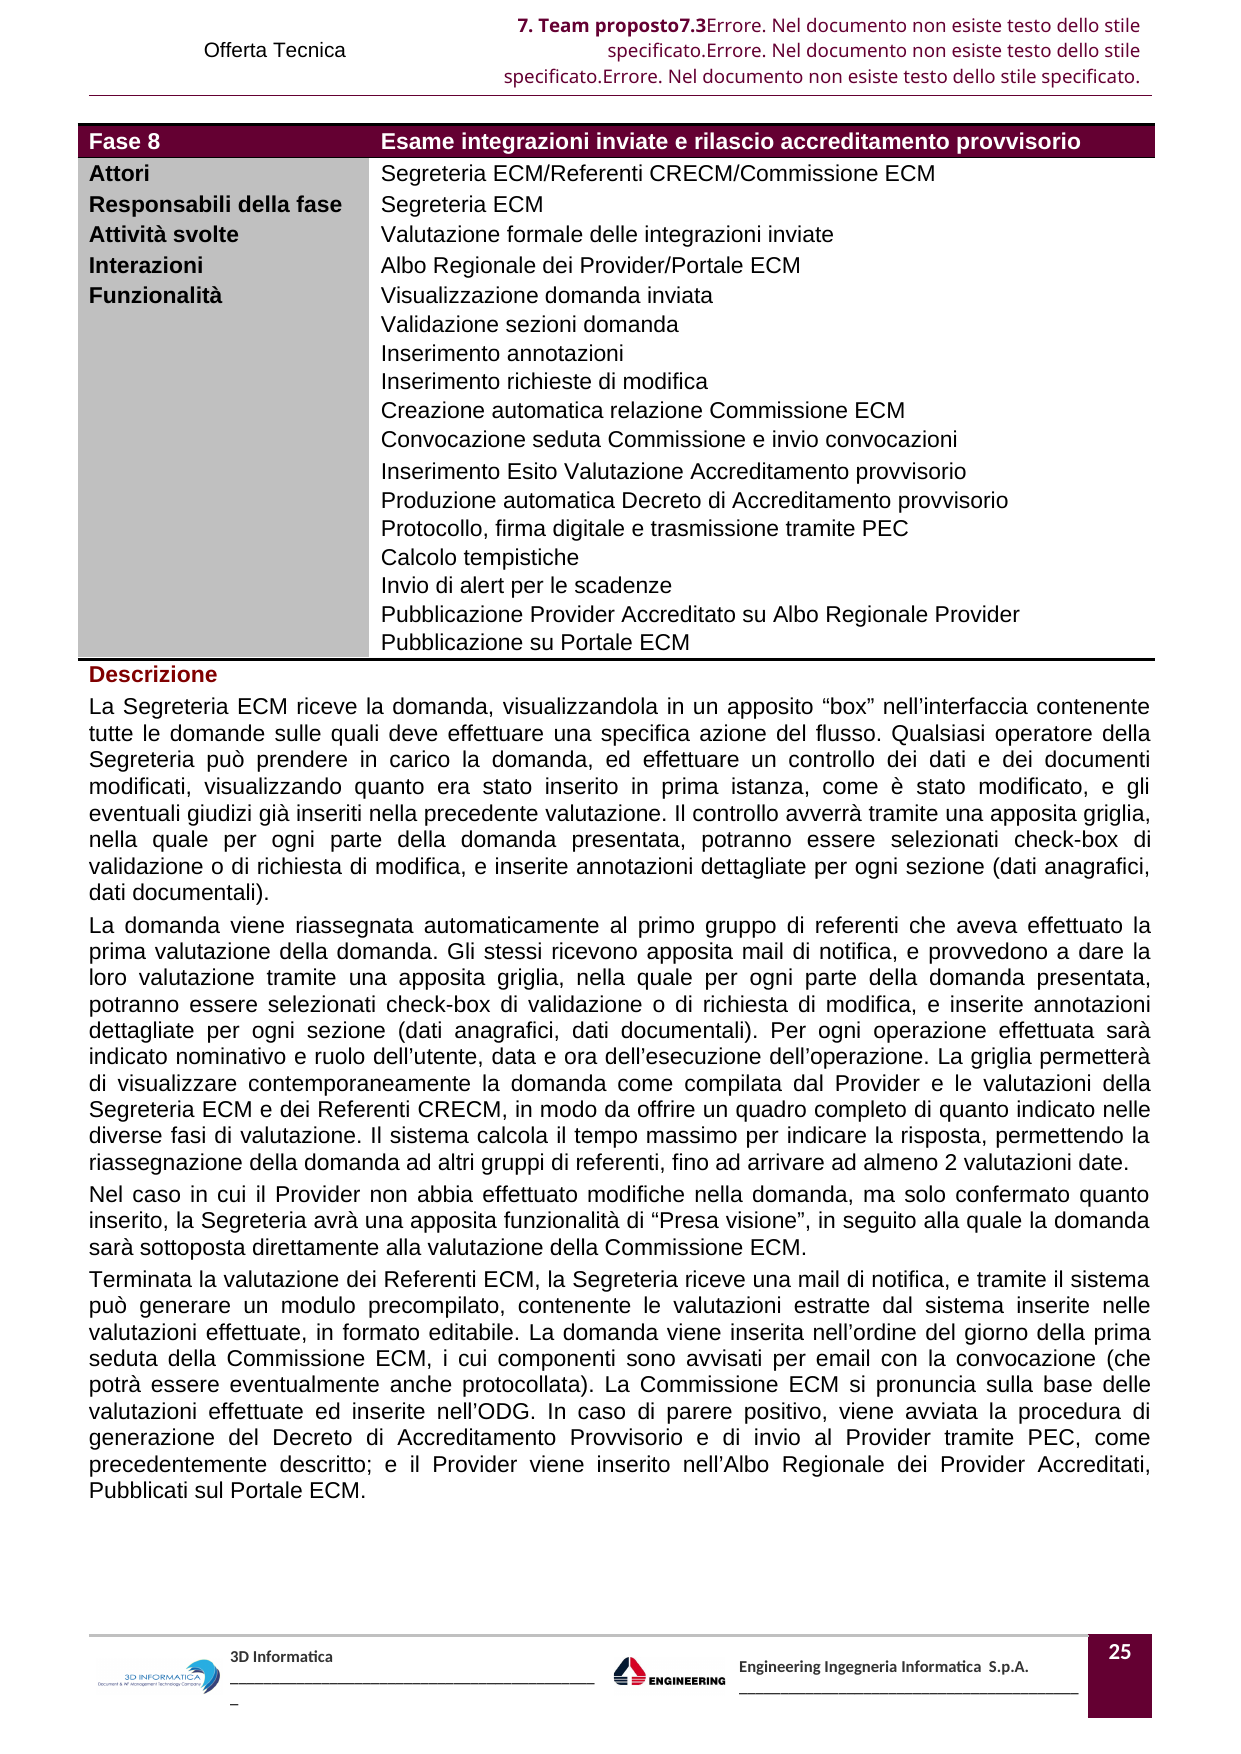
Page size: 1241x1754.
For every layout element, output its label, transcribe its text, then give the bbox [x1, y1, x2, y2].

table_cell Interazioni [78, 250, 369, 280]
table_cell Attività svolte [78, 219, 369, 250]
table_cell Segreteria ECM [369, 189, 1155, 219]
picture [613, 1657, 726, 1696]
table_header Esame integrazioni inviate e rilascio accreditamento provvisorio [369, 126, 1155, 157]
table_cell Funzionalità [78, 280, 369, 657]
table_cell Segreteria ECM/Referenti CRECM/Commissione ECM [369, 158, 1155, 189]
table_cell Valutazione formale delle integrazioni inviate [369, 219, 1155, 250]
text La domanda viene riassegnata automaticamente al primo gruppo di referenti che aveva effettuato la prima valutazione della domanda. Gli stessi ricevono apposita mail di notifica, e provvedono a dare la loro valutazione tramite una apposita griglia, nella quale per ogni parte della domanda presentata, potranno essere selezionati check-box di validazione o di richiesta di modifica, e inserite annotazioni dettagliate per ogni sezione (dati anagrafici, dati documentali). Per ogni operazione effettuata sarà indicato nominativo e ruolo dell’utente, data e ora dell’esecuzione dell’operazione. La griglia permetterà di visualizzare contemporaneamente la domanda come compilata dal Provider e le valutazioni della Segreteria ECM e dei Referenti CRECM, in modo da offrire un quadro completo di quanto indicato nelle diverse fasi di valutazione. Il sistema calcola il tempo massimo per indicare la risposta, permettendo la riassegnazione della domanda ad altri gruppi di referenti, fino ad arrivare ad almeno 2 valutazioni date. [89, 912, 1152, 1175]
table_cell Responsabili della fase [78, 189, 369, 219]
table_cell Attori [78, 158, 369, 189]
text La Segreteria ECM riceve la domanda, visualizzandola in un apposito “box” nell’interfaccia contenente tutte le domande sulle quali deve effettuare una specifica azione del flusso. Qualsiasi operatore della Segreteria può prendere in carico la domanda, ed effettuare un controllo dei dati e dei documenti modificati, visualizzando quanto era stato inserito in prima istanza, come è stato modificato, e gli eventuali giudizi già inseriti nella precedente valutazione. Il controllo avverrà tramite una apposita griglia, nella quale per ogni parte della domanda presentata, potranno essere selezionati check-box di validazione o di richiesta di modifica, e inserite annotazioni dettagliate per ogni sezione (dati anagrafici, dati documentali). [89, 693, 1152, 906]
text Nel caso in cui il Provider non abbia effettuato modifiche nella domanda, ma solo confermato quanto inserito, la Segreteria avrà una apposita funzionalità di “Presa visione”, in seguito alla quale la domanda sarà sottoposta direttamente alla valutazione della Commissione ECM. [89, 1181, 1152, 1260]
text Descrizione [89, 661, 1152, 687]
picture [96, 1658, 223, 1695]
table_cell Albo Regionale dei Provider/Portale ECM [369, 250, 1155, 280]
table_header Fase 8 [78, 126, 369, 157]
text Terminata la valutazione dei Referenti ECM, la Segreteria riceve una mail di notifica, e tramite il sistema può generare un modulo precompilato, contenente le valutazioni estratte dal sistema inserite nelle valutazioni effettuate, in formato editabile. La domanda viene inserita nell’ordine del giorno della prima seduta della Commissione ECM, i cui componenti sono avvisati per email con la convocazione (che potrà essere eventualmente anche protocollata). La Commissione ECM si pronuncia sulla base delle valutazioni effettuate ed inserite nell’ODG. In caso di parere positivo, viene avviata la procedura di generazione del Decreto di Accreditamento Provvisorio e di invio al Provider tramite PEC, come precedentemente descritto; e il Provider viene inserito nell’Albo Regionale dei Provider Accreditati, Pubblicati sul Portale ECM. [89, 1266, 1152, 1503]
table_cell Visualizzazione domanda inviata Validazione sezioni domanda Inserimento annotazioni Inserimento richieste di modifica Creazione automatica relazione Commissione ECM Convocazione seduta Commissione e invio convocazioni Inserimento Esito Valutazione Accreditamento provvisorio Produzione automatica Decreto di Accreditamento provvisorio Protocollo, firma digitale e trasmissione tramite PEC Calcolo tempistiche Invio di alert per le scadenze Pubblicazione Provider Accreditato su Albo Regionale Provider Pubblicazione su Portale ECM [369, 280, 1155, 657]
